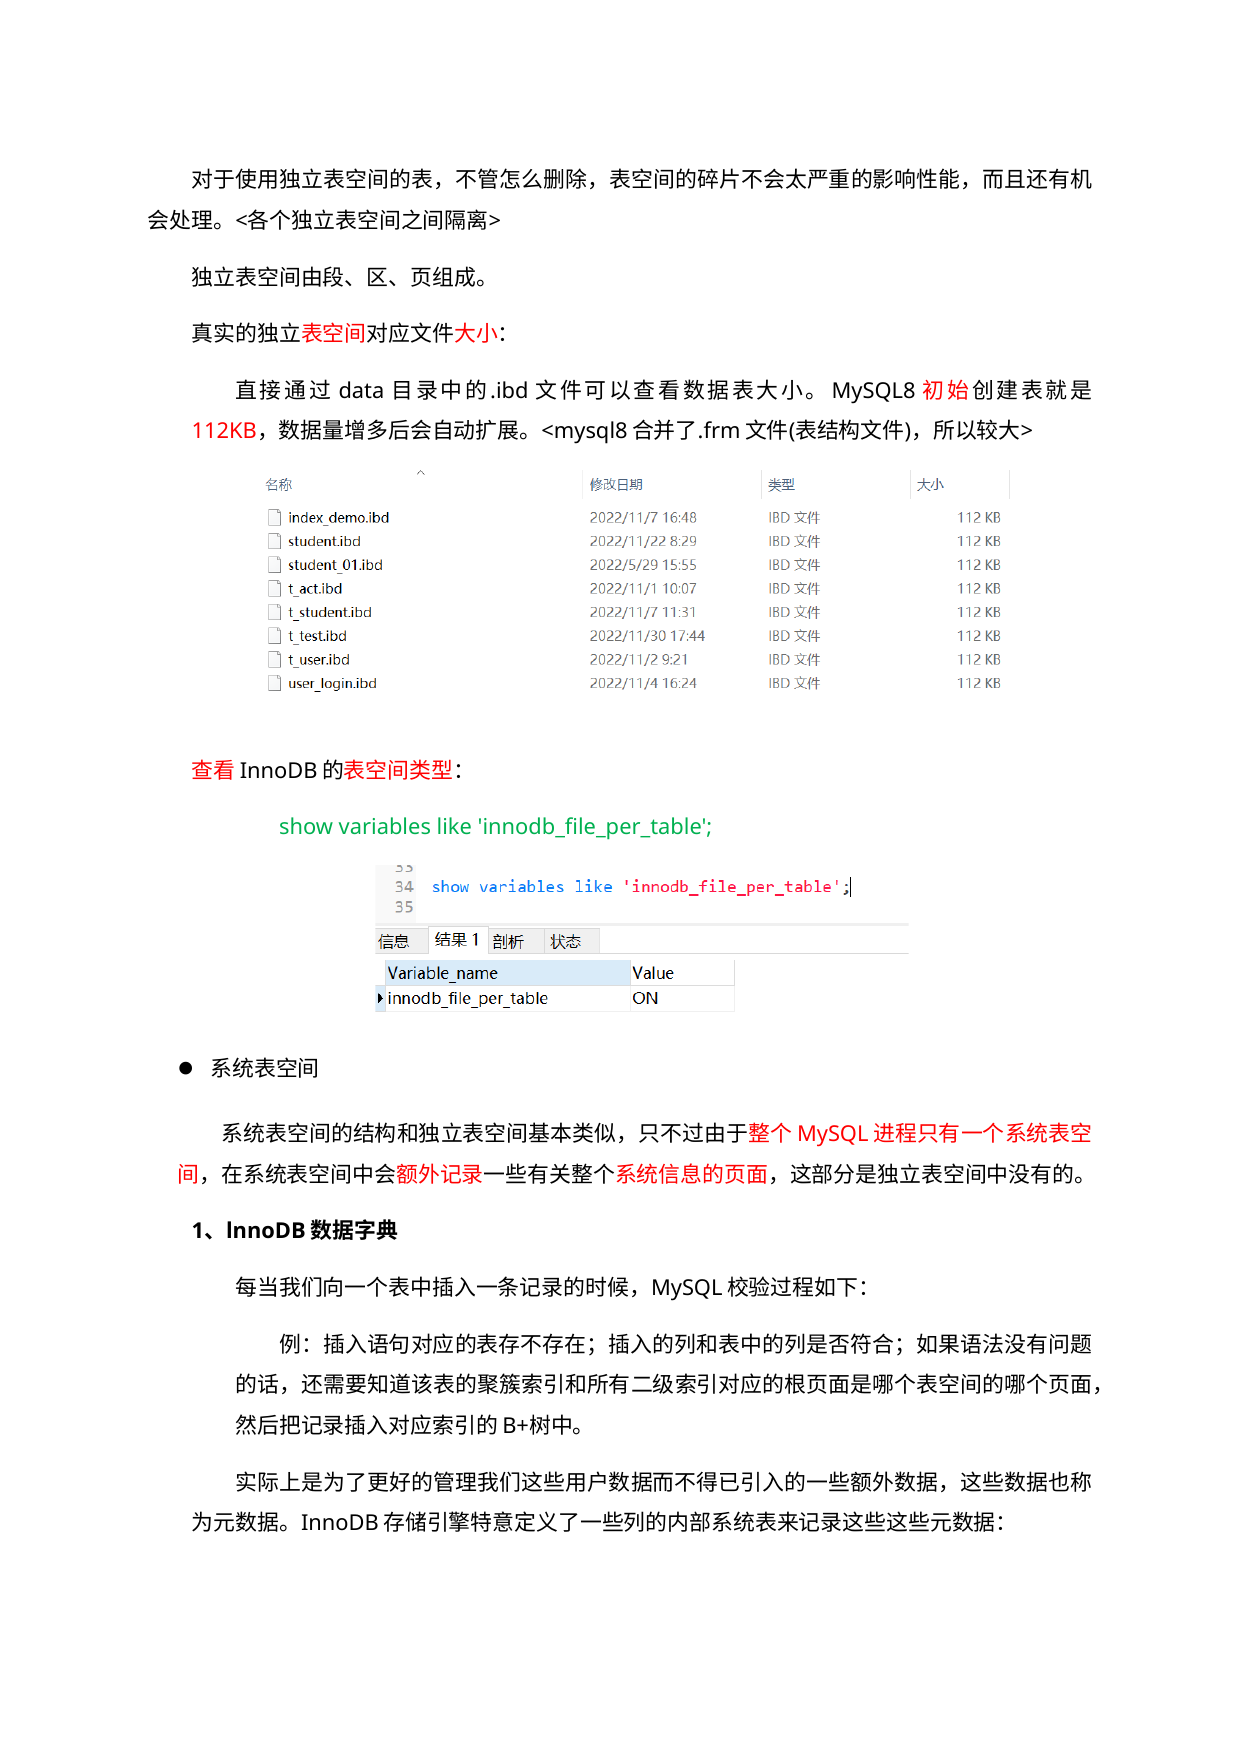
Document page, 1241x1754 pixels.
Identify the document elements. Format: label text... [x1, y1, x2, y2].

text 系统表空间的结构和独立表空间基本类似，只不过由于整个MySQL进程只有一个系统表空间，在系统表空间中会额外记录一些有关整个系统信息的页面，这部分是独立表空间中没有的。 [177, 1116, 1092, 1189]
text 直接通过data目录中的.ibd文件可以查看数据表大小。MySQL8初始创建表就是112KB，数据量增多后会自动扩展。<mysql8合并了.frm文件(表结构文件)，所以较大> [191, 373, 1092, 446]
text 对于使用独立表空间的表，不管怎么删除，表空间的碎片不会太严重的影响性能，而且还有机会处理。<各个独立表空间之间隔离> [148, 162, 1092, 235]
text 1、lnnoDB数据字典 [148, 1213, 1092, 1245]
text show variables like 'innodb_file_per_table'; [148, 809, 1092, 842]
text 每当我们向一个表中插入一条记录的时候，MySQL校验过程如下： [148, 1269, 1092, 1302]
text 真实的独立表空间对应文件大小： [148, 316, 1092, 348]
text 查看InnoDB的表空间类型： [148, 753, 1092, 785]
text 独立表空间由段、区、页组成。 [148, 259, 1092, 292]
text 例：插入语句对应的表存不存在；插入的列和表中的列是否符合；如果语法没有问题的话，还需要知道该表的聚簇索引和所有二级索引对应的根页面是哪个表空间的哪个页面，然后把记录插入对应索引的B+树中。 [235, 1326, 1092, 1440]
text 实际上是为了更好的管理我们这些用户数据而不得已引入的一些额外数据，这些数据也称为元数据。InnoDB存储引擎特意定义了一些列的内部系统表来记录这些这些元数据： [191, 1464, 1092, 1537]
subtitle 系统表空间 [177, 1051, 1092, 1083]
picture [375, 865, 909, 1020]
picture [246, 470, 1038, 704]
